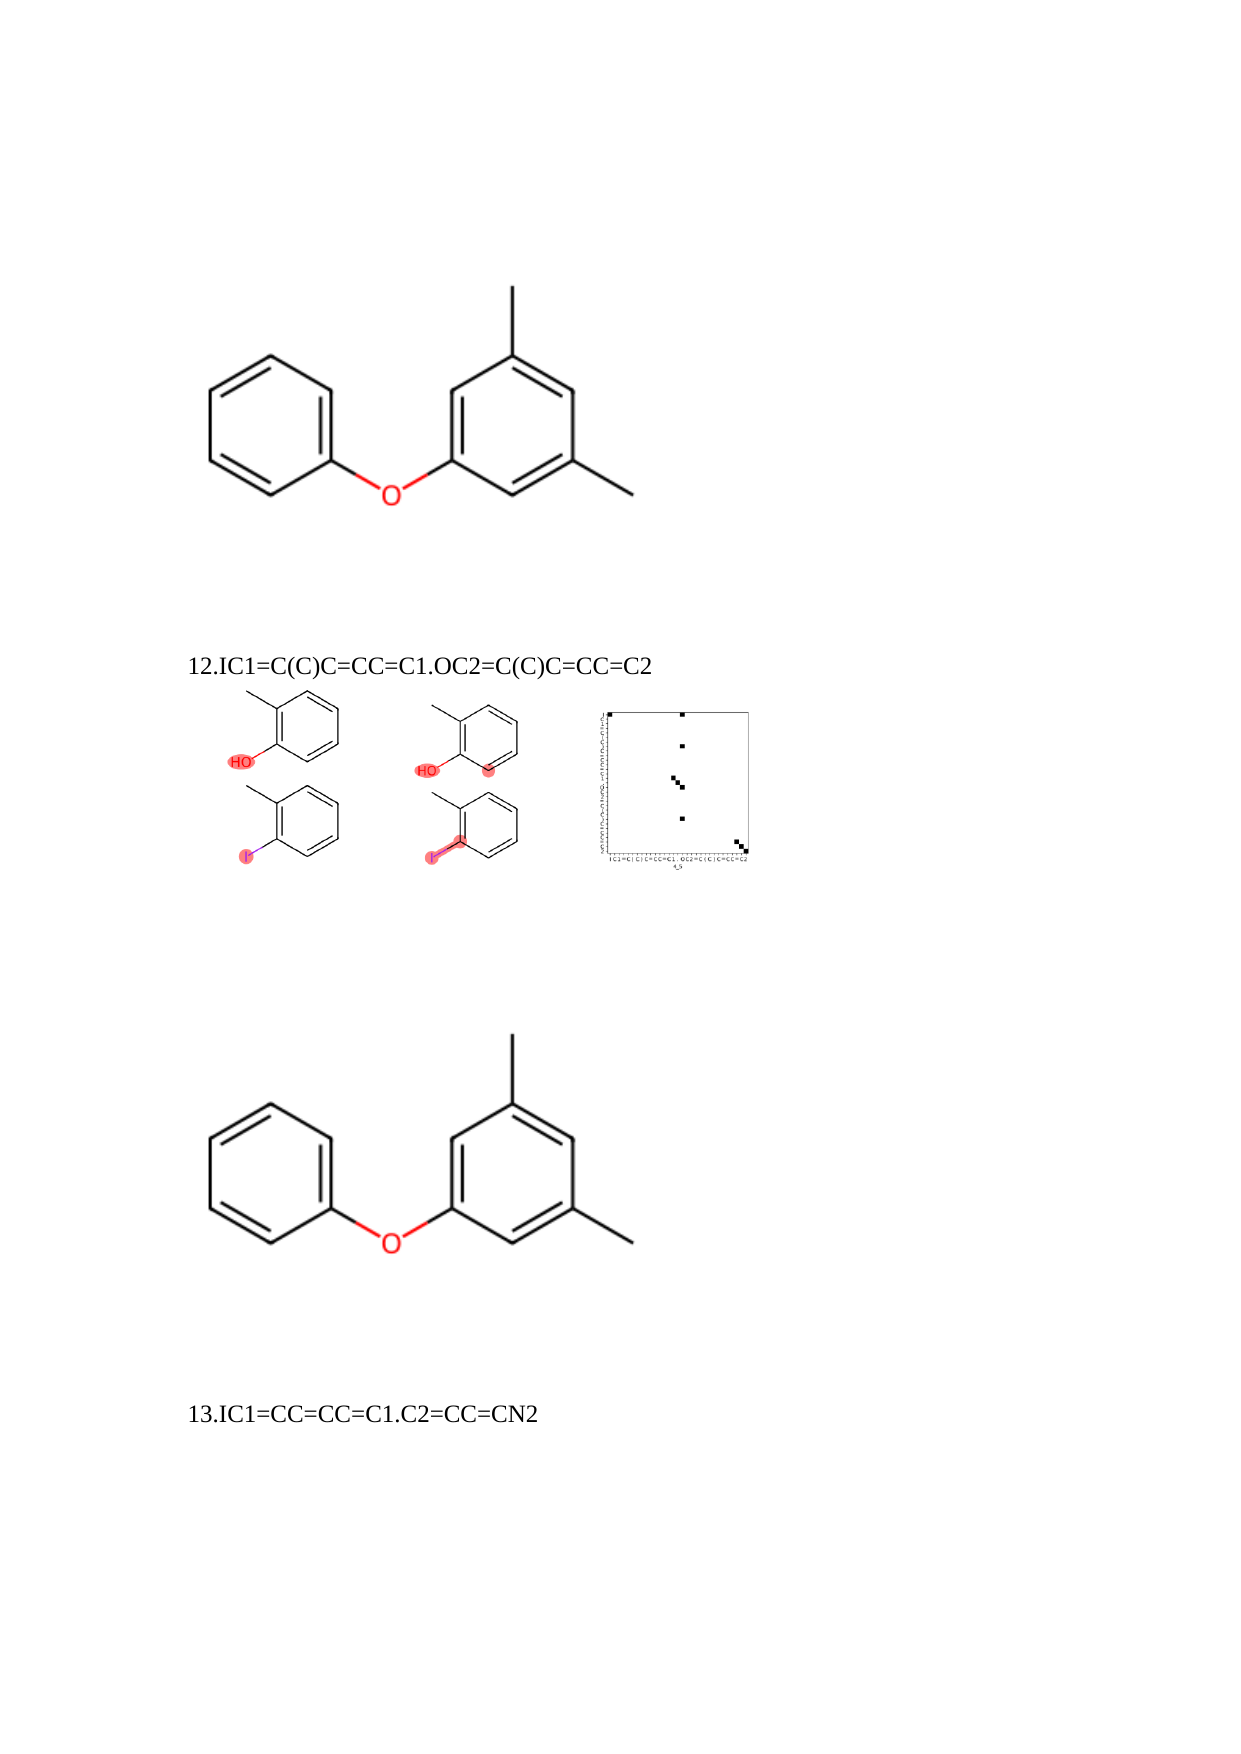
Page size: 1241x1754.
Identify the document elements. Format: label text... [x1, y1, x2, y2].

picture [187, 909, 657, 1379]
text 13.IC1=CC=CC=C1.C2=CC=CN2 [187, 1397, 1053, 1429]
text 12.IC1=C(C)C=CC=C1.OC2=C(C)C=CC=C2 [187, 649, 1053, 682]
picture [187, 162, 657, 631]
picture [187, 682, 796, 873]
